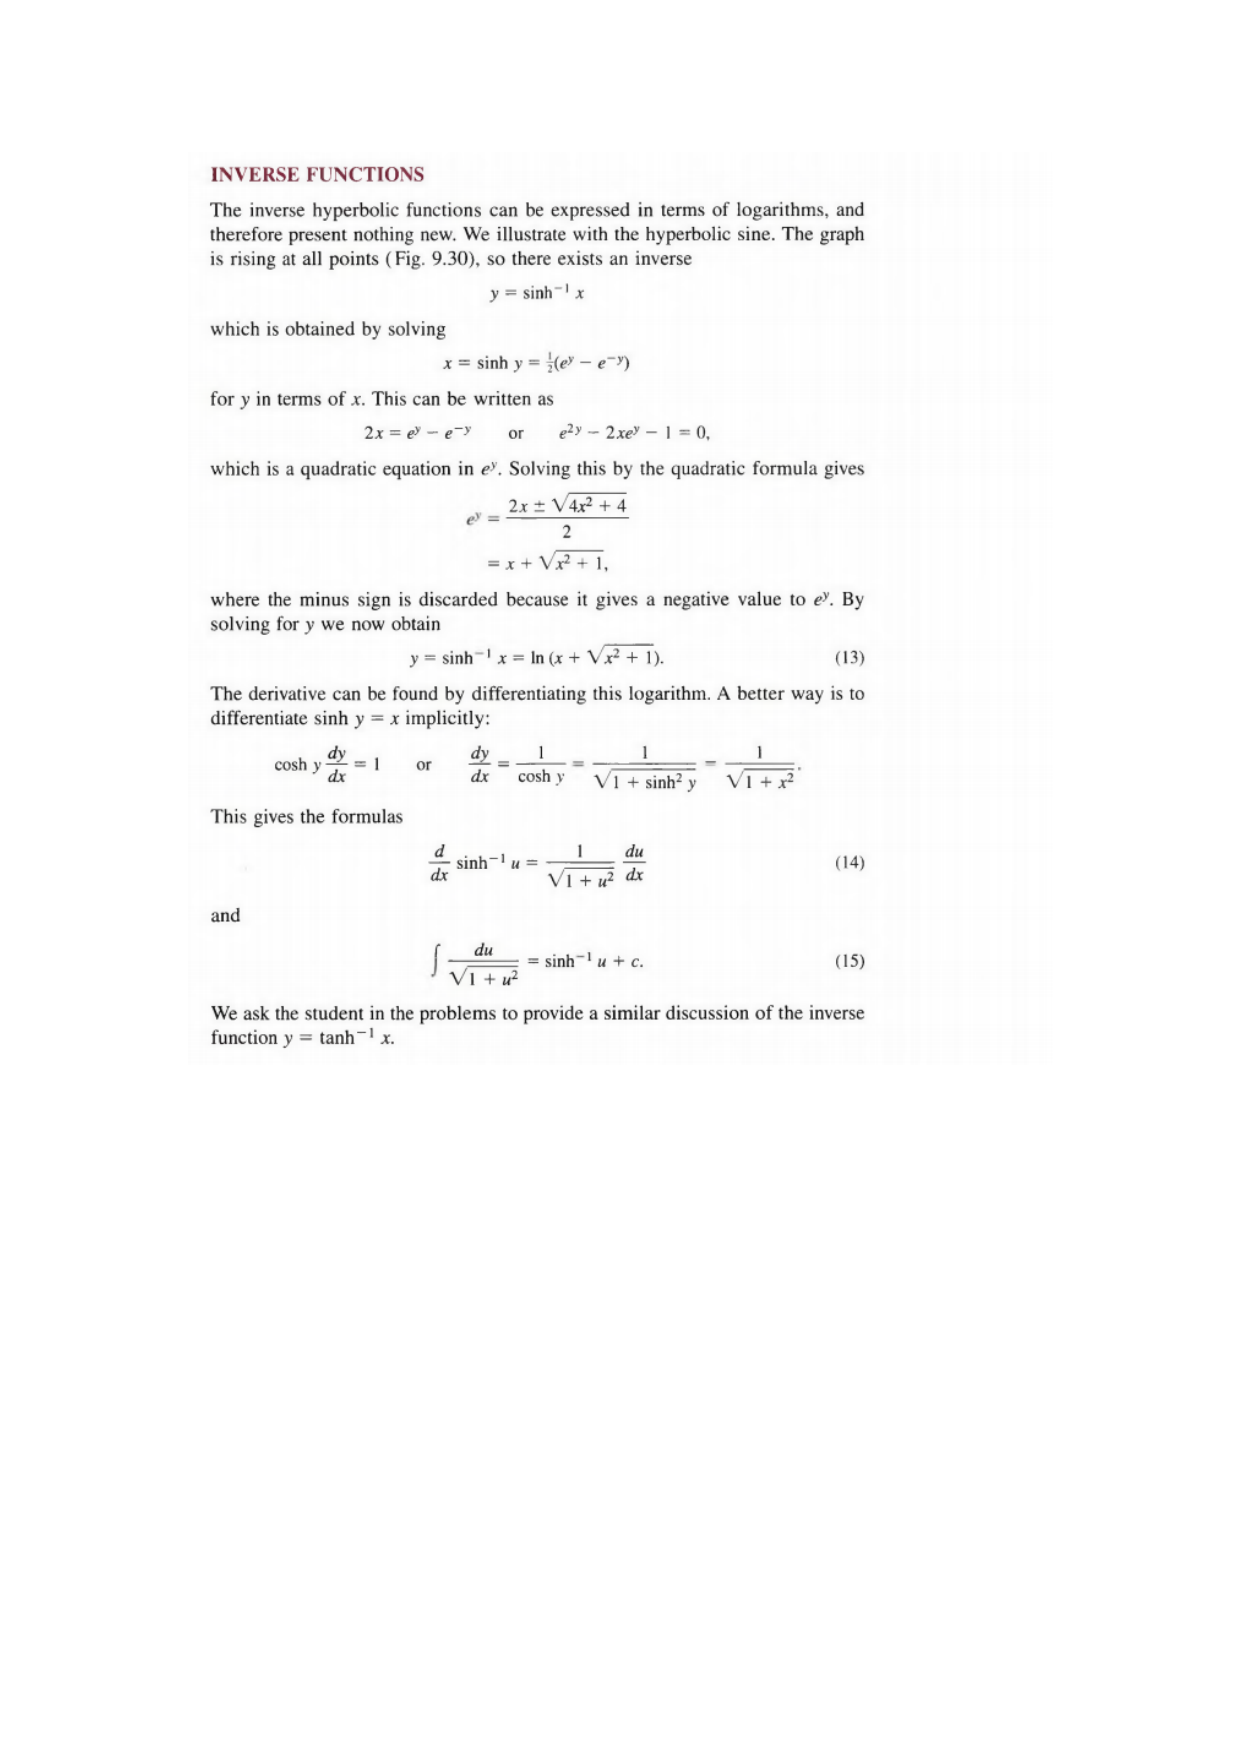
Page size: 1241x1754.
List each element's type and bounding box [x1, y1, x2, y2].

picture [187, 152, 1053, 1065]
